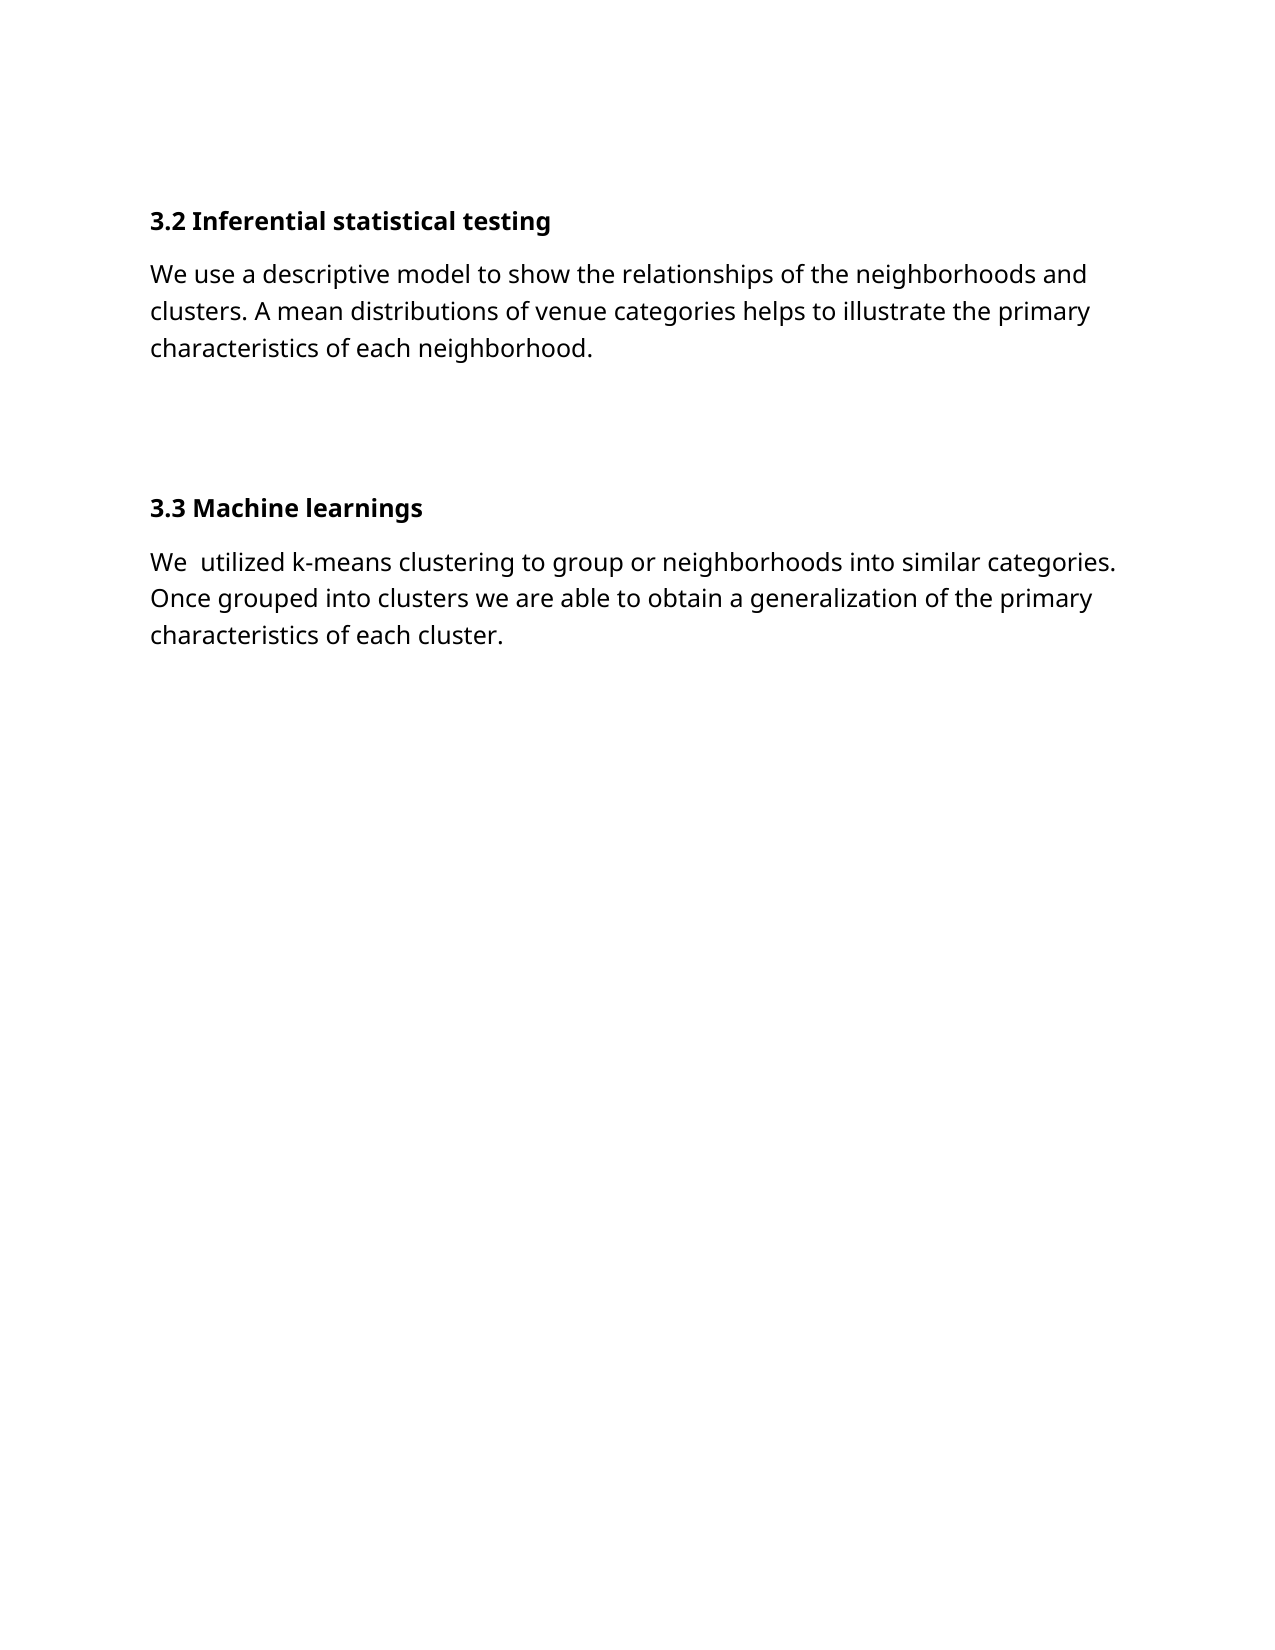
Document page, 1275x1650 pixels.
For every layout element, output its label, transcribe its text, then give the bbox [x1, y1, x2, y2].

text We use a descriptive model to show the relationships of the neighborhoods and clusters. A mean distributions of venue categories helps to illustrate the primary characteristics of each neighborhood. [150, 257, 1125, 364]
text 3.2 Inferential statistical testing [150, 203, 1125, 237]
text 3.3 Machine learnings [150, 491, 1125, 525]
text We utilized k-means clustering to group or neighborhoods into similar categories. Once grouped into clusters we are able to obtain a generalization of the primary characteristics of each cluster. [150, 544, 1125, 652]
